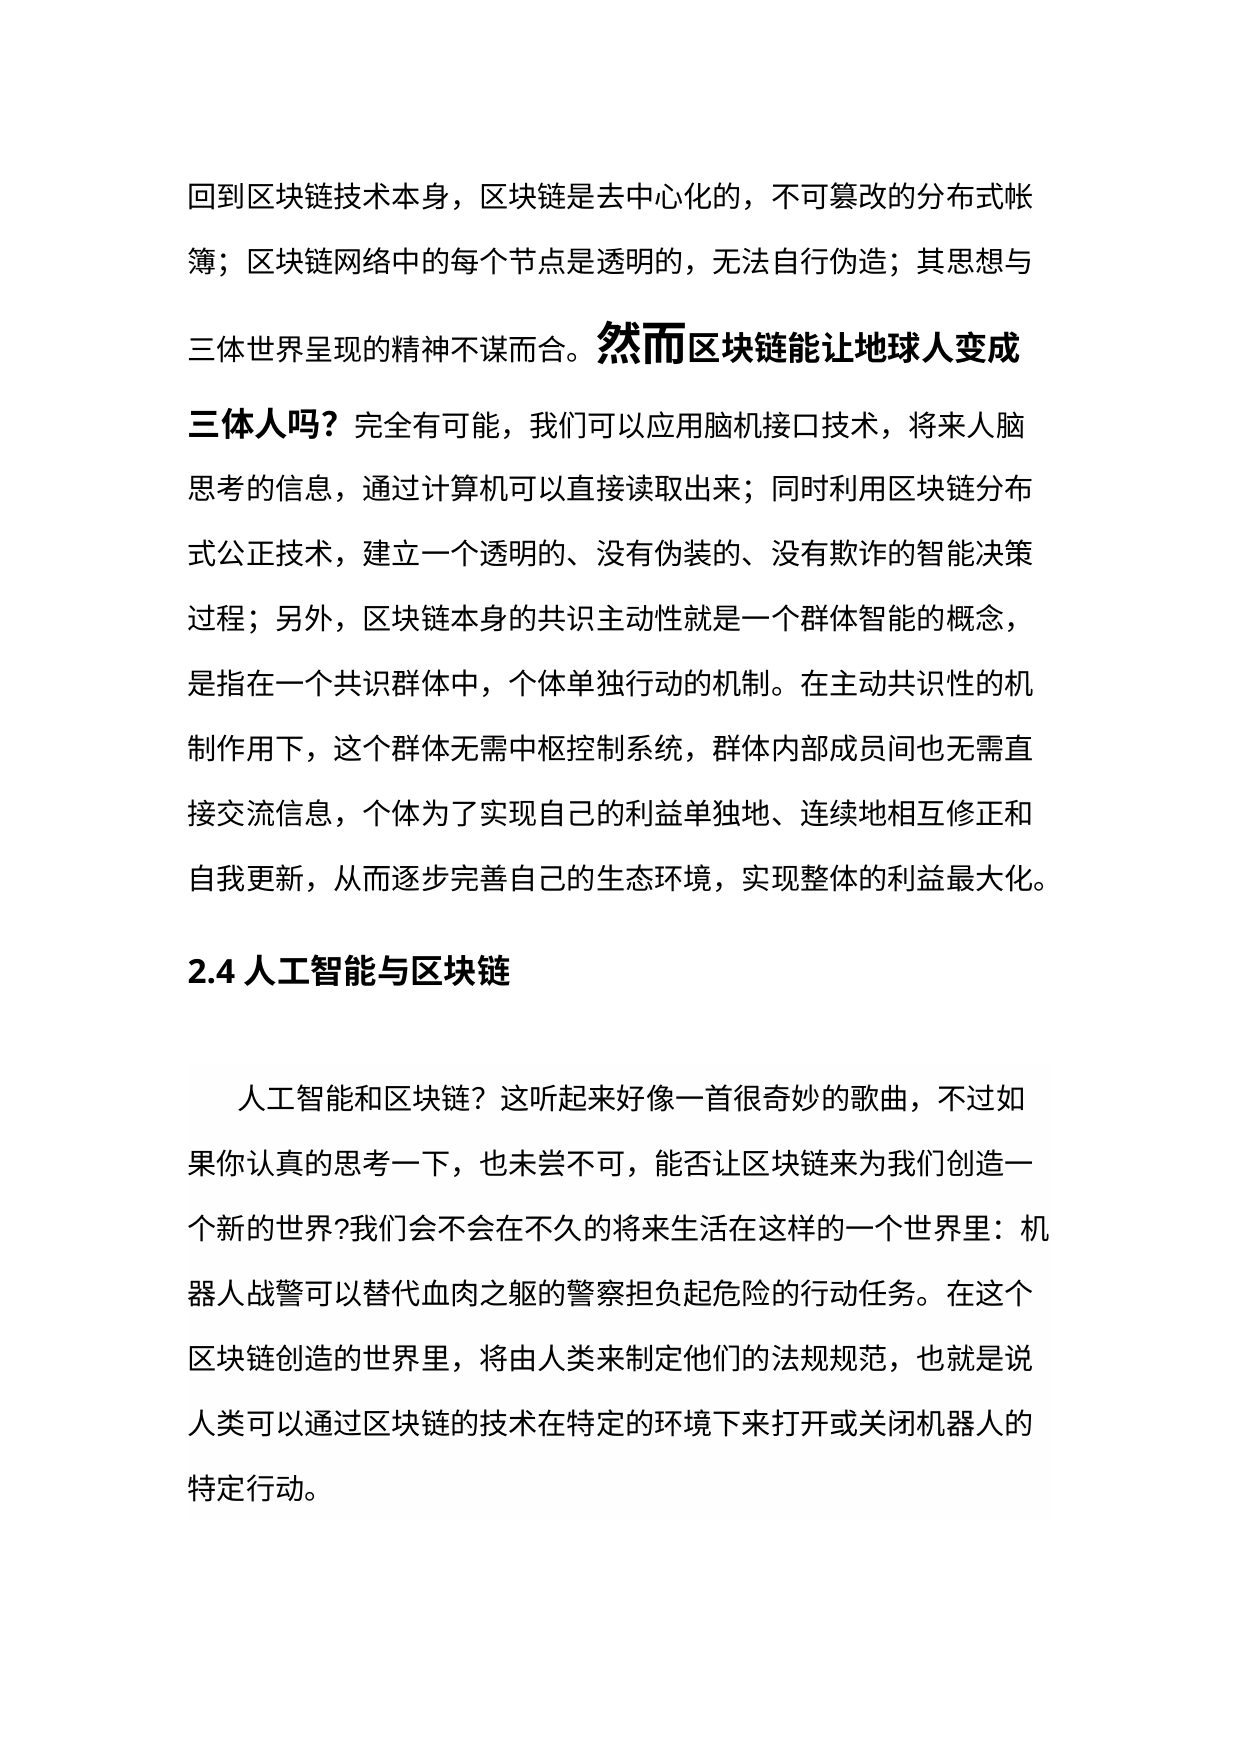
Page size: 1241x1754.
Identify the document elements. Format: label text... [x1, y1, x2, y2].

text 人工智能和区块链？这听起来好像一首很奇妙的歌曲，不过如果你认真的思考一下，也未尝不可，能否让区块链来为我们创造一个新的世界?我们会不会在不久的将来生活在这样的一个世界里：机器人战警可以替代血肉之躯的警察担负起危险的行动任务。在这个区块链创造的世界里，将由人类来制定他们的法规规范，也就是说人类可以通过区块链的技术在特定的环境下来打开或关闭机器人的特定行动。 [187, 1064, 1053, 1519]
text 回到区块链技术本身，区块链是去中心化的，不可篡改的分布式帐簿；区块链网络中的每个节点是透明的，无法自行伪造；其思想与三体世界呈现的精神不谋而合。然而区块链能让地球人变成三体人吗？完全有可能，我们可以应用脑机接口技术，将来人脑思考的信息，通过计算机可以直接读取出来；同时利用区块链分布式公正技术，建立一个透明的、没有伪装的、没有欺诈的智能决策过程；另外，区块链本身的共识主动性就是一个群体智能的概念，是指在一个共识群体中，个体单独行动的机制。在主动共识性的机制作用下，这个群体无需中枢控制系统，群体内部成员间也无需直接交流信息，个体为了实现自己的利益单独地、连续地相互修正和自我更新，从而逐步完善自己的生态环境，实现整体的利益最大化。 [187, 162, 1053, 909]
subtitle 2.4 人工智能与区块链 [187, 937, 1053, 1002]
